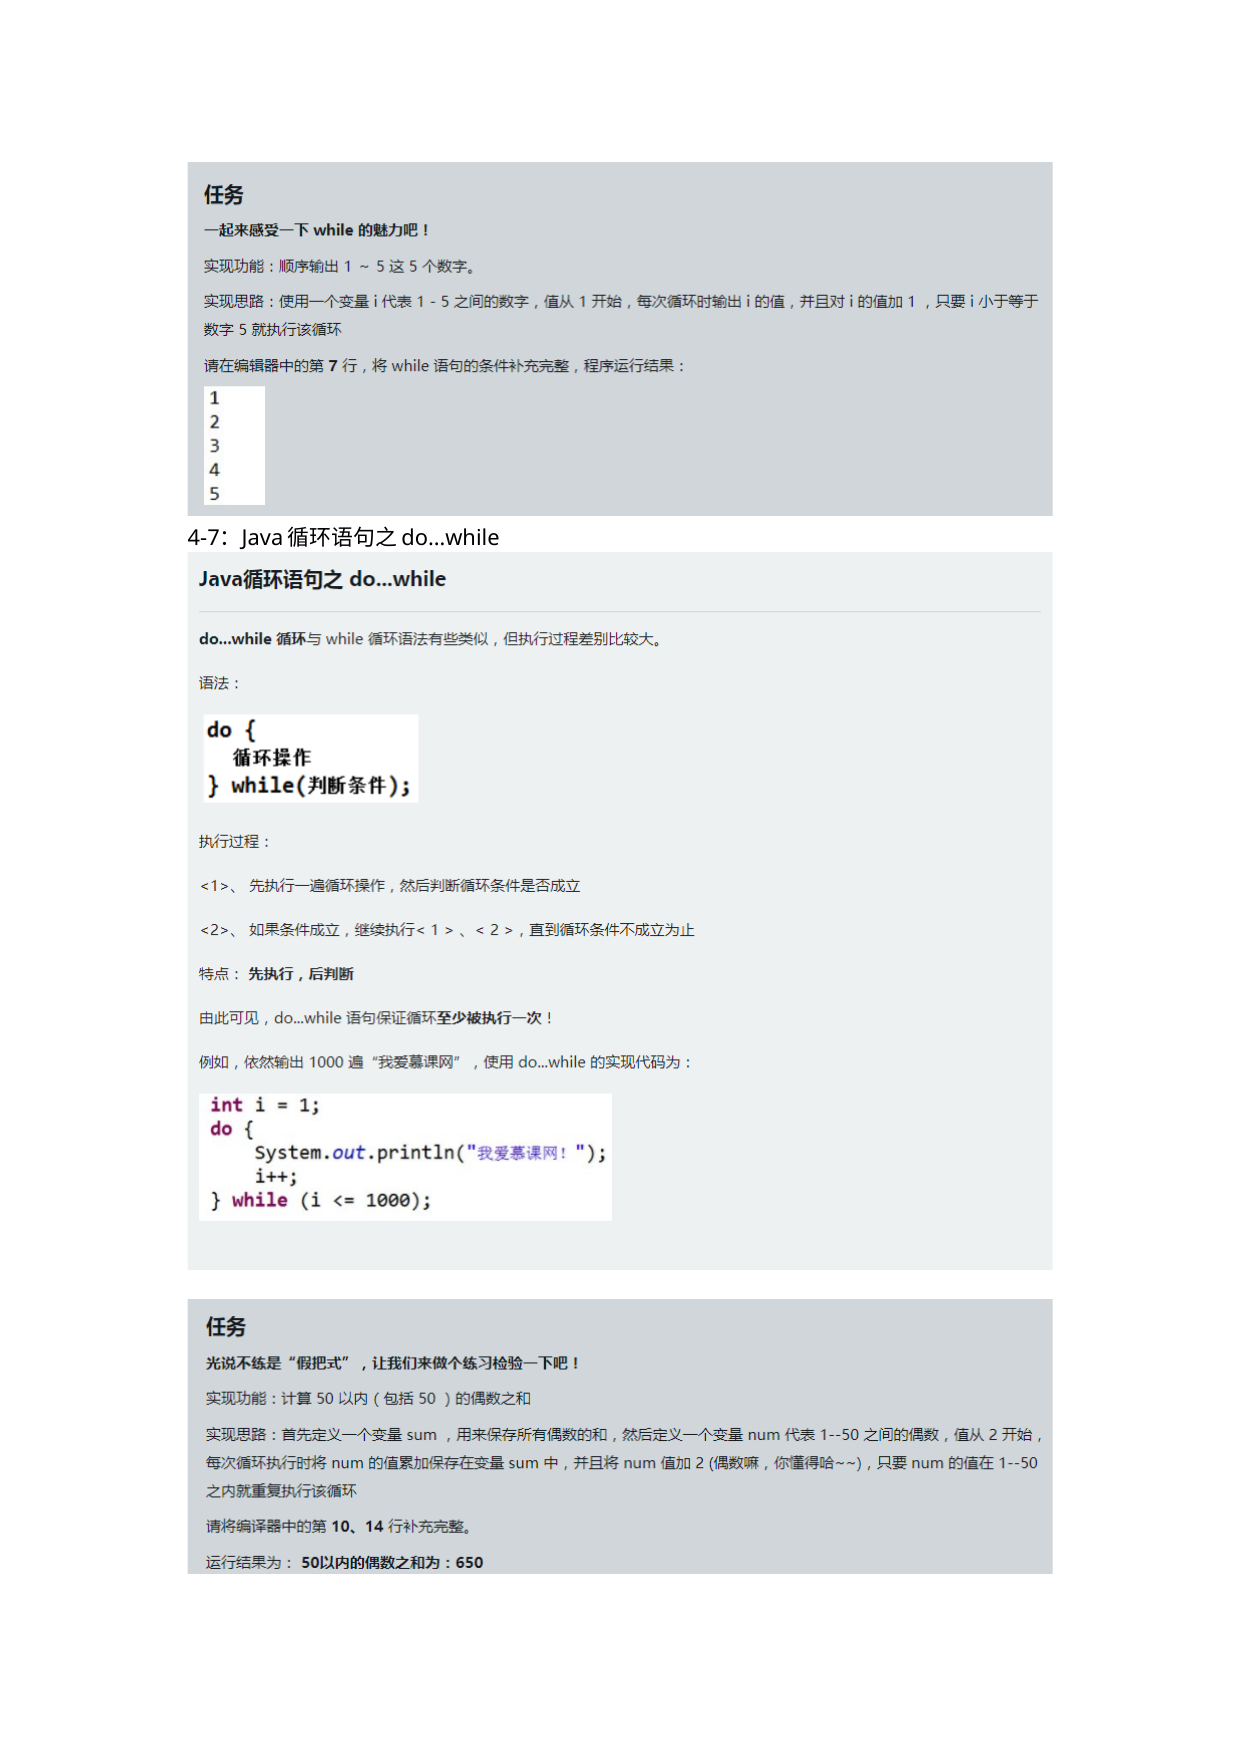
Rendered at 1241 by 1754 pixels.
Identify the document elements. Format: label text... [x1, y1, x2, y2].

picture [187, 162, 1053, 516]
picture [187, 552, 1053, 1270]
text 4-7：Java循环语句之do…while [187, 519, 1053, 552]
picture [187, 1299, 1053, 1574]
